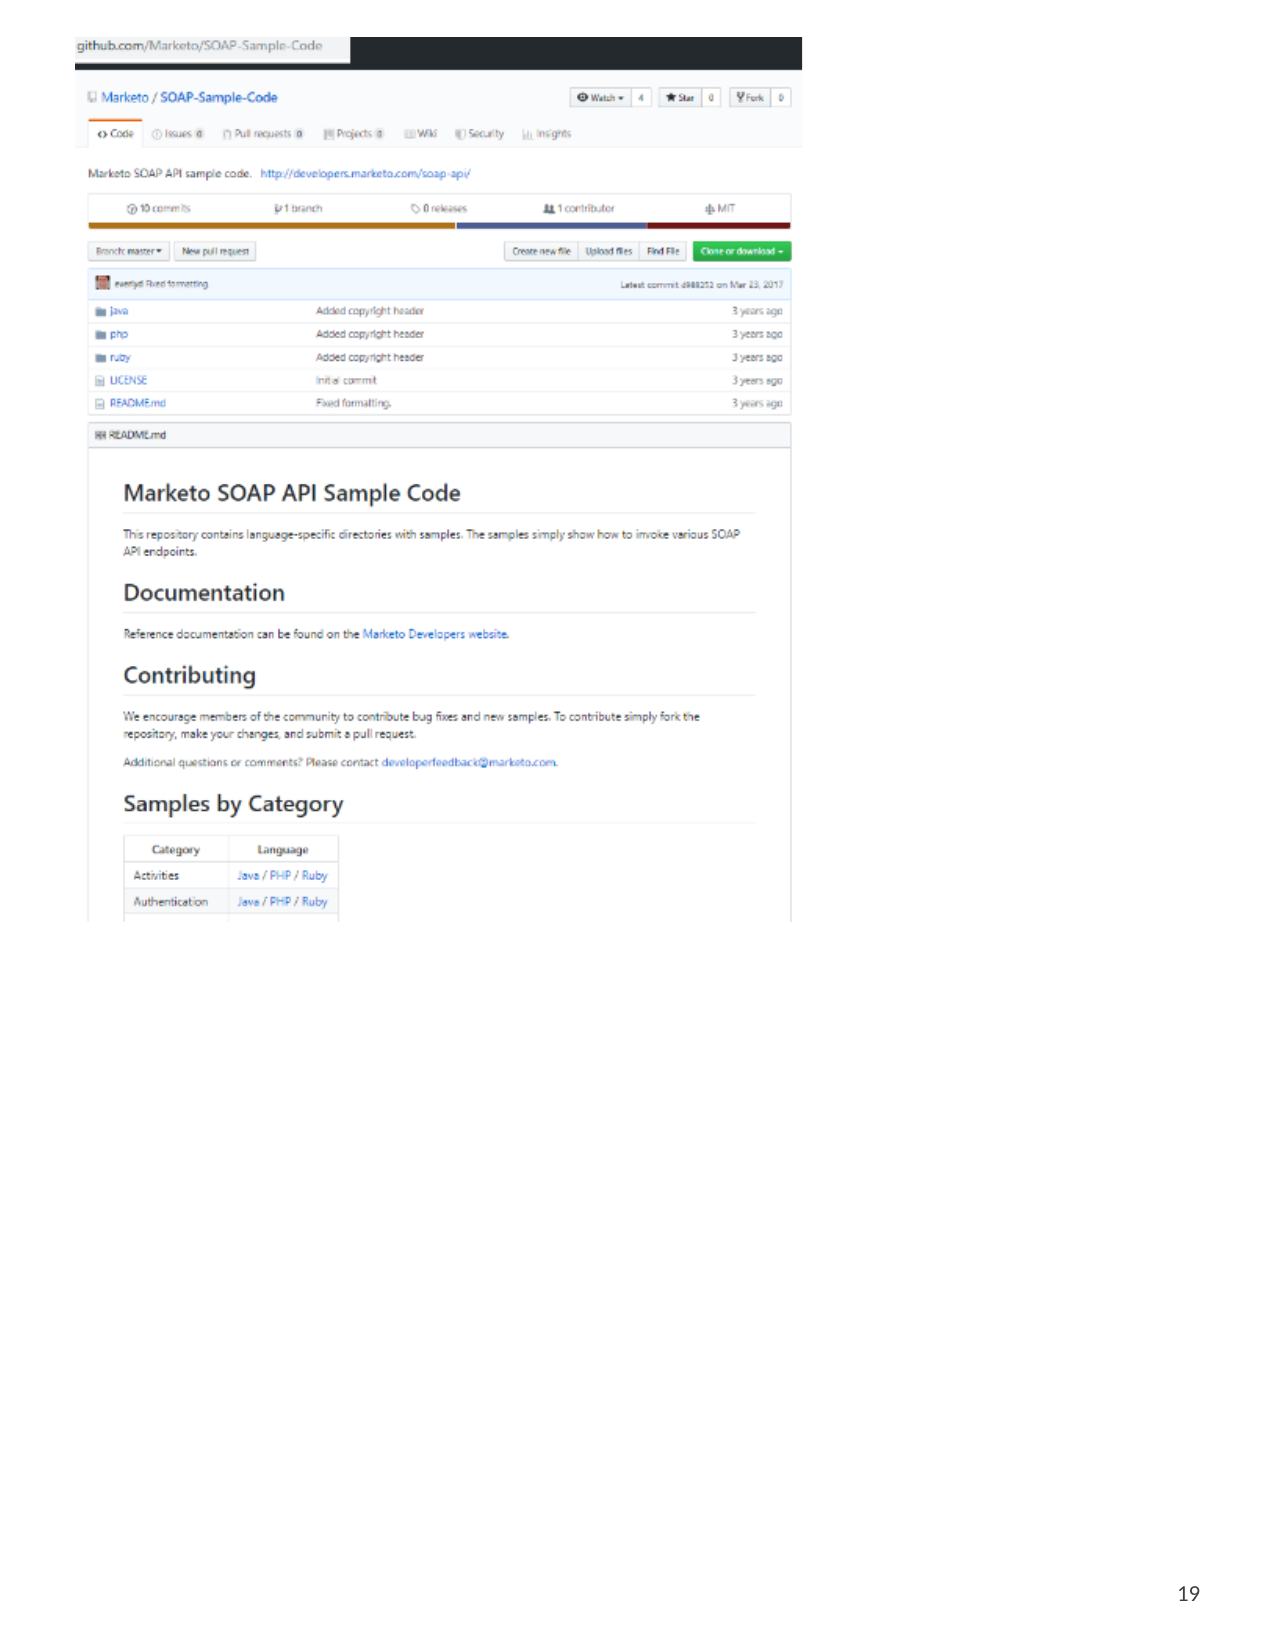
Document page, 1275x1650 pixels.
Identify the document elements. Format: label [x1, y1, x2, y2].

picture [75, 37, 803, 922]
